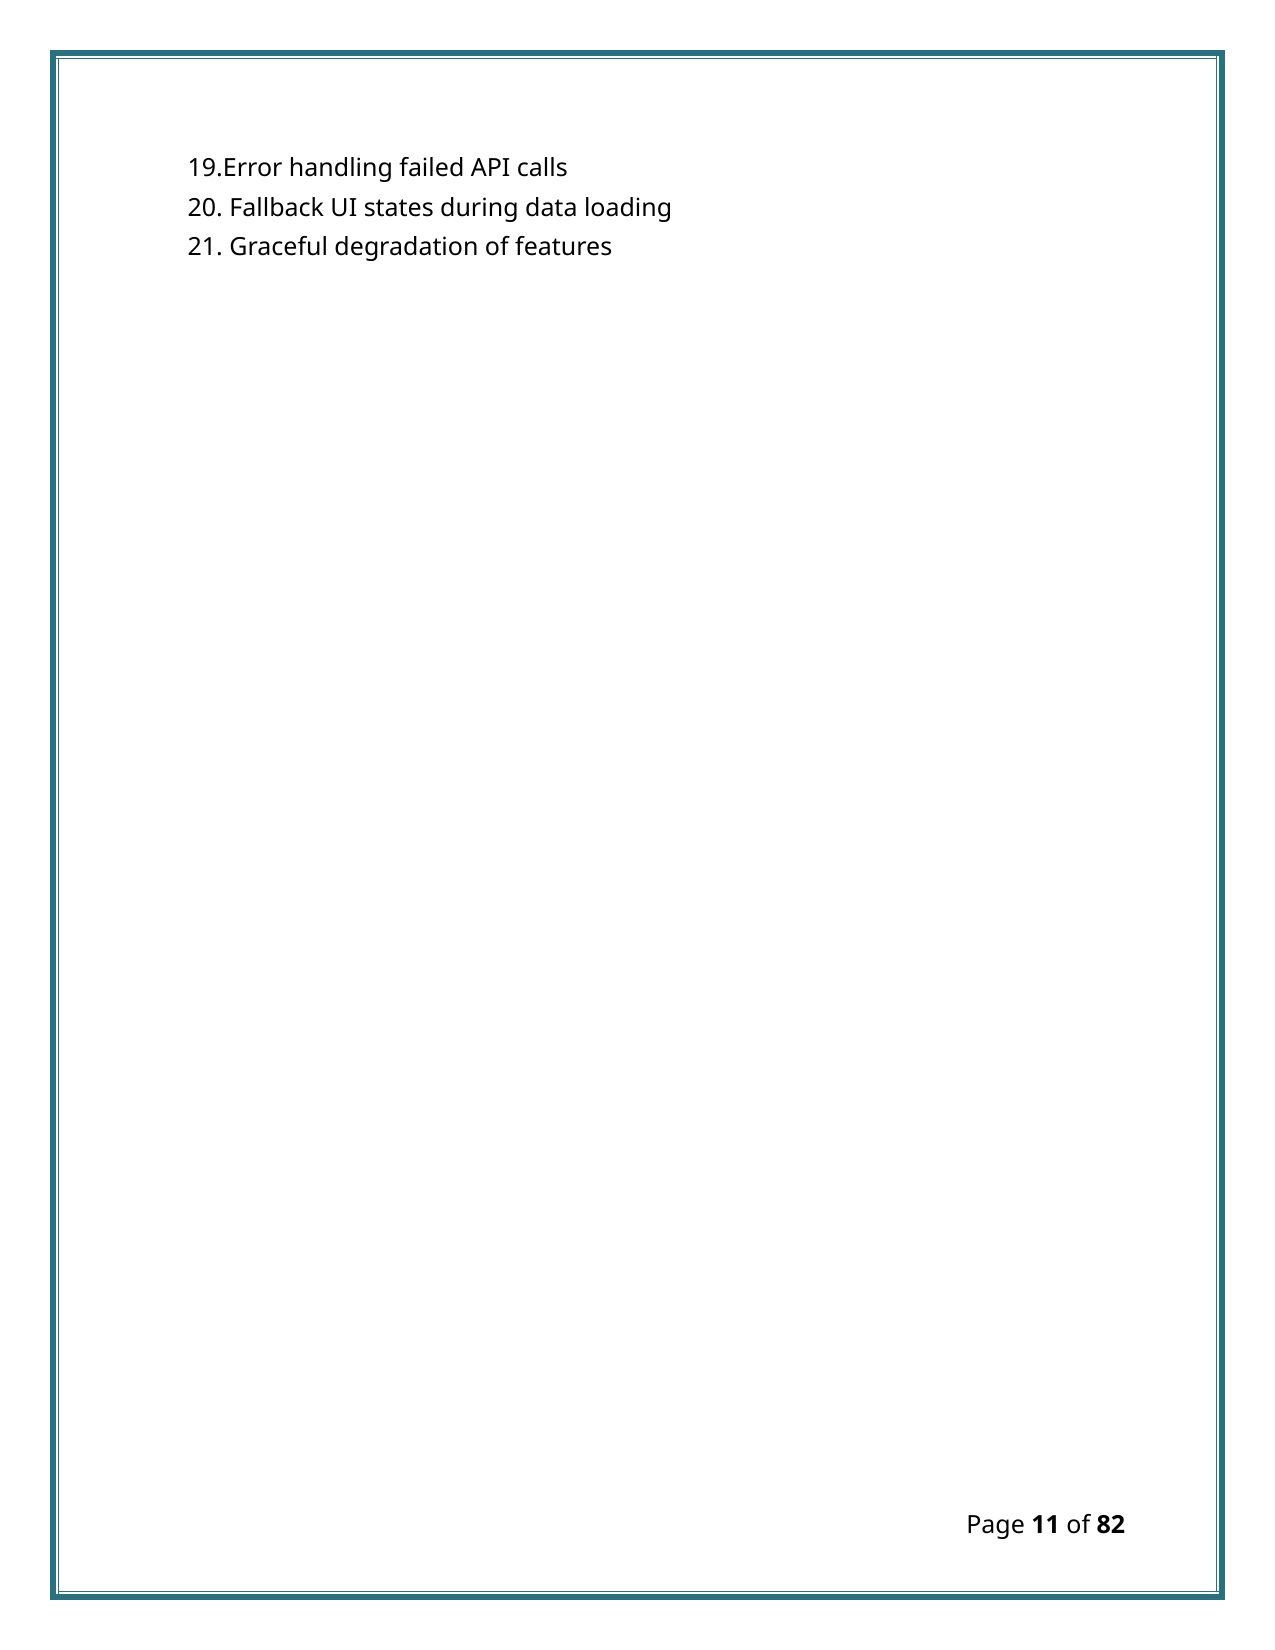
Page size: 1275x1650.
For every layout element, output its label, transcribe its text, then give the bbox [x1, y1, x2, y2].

text 20. Fallback UI states during data loading [187, 189, 1125, 223]
text 21. Graceful degradation of features [187, 228, 1125, 262]
text 19.Error handling failed API calls [187, 150, 1125, 184]
